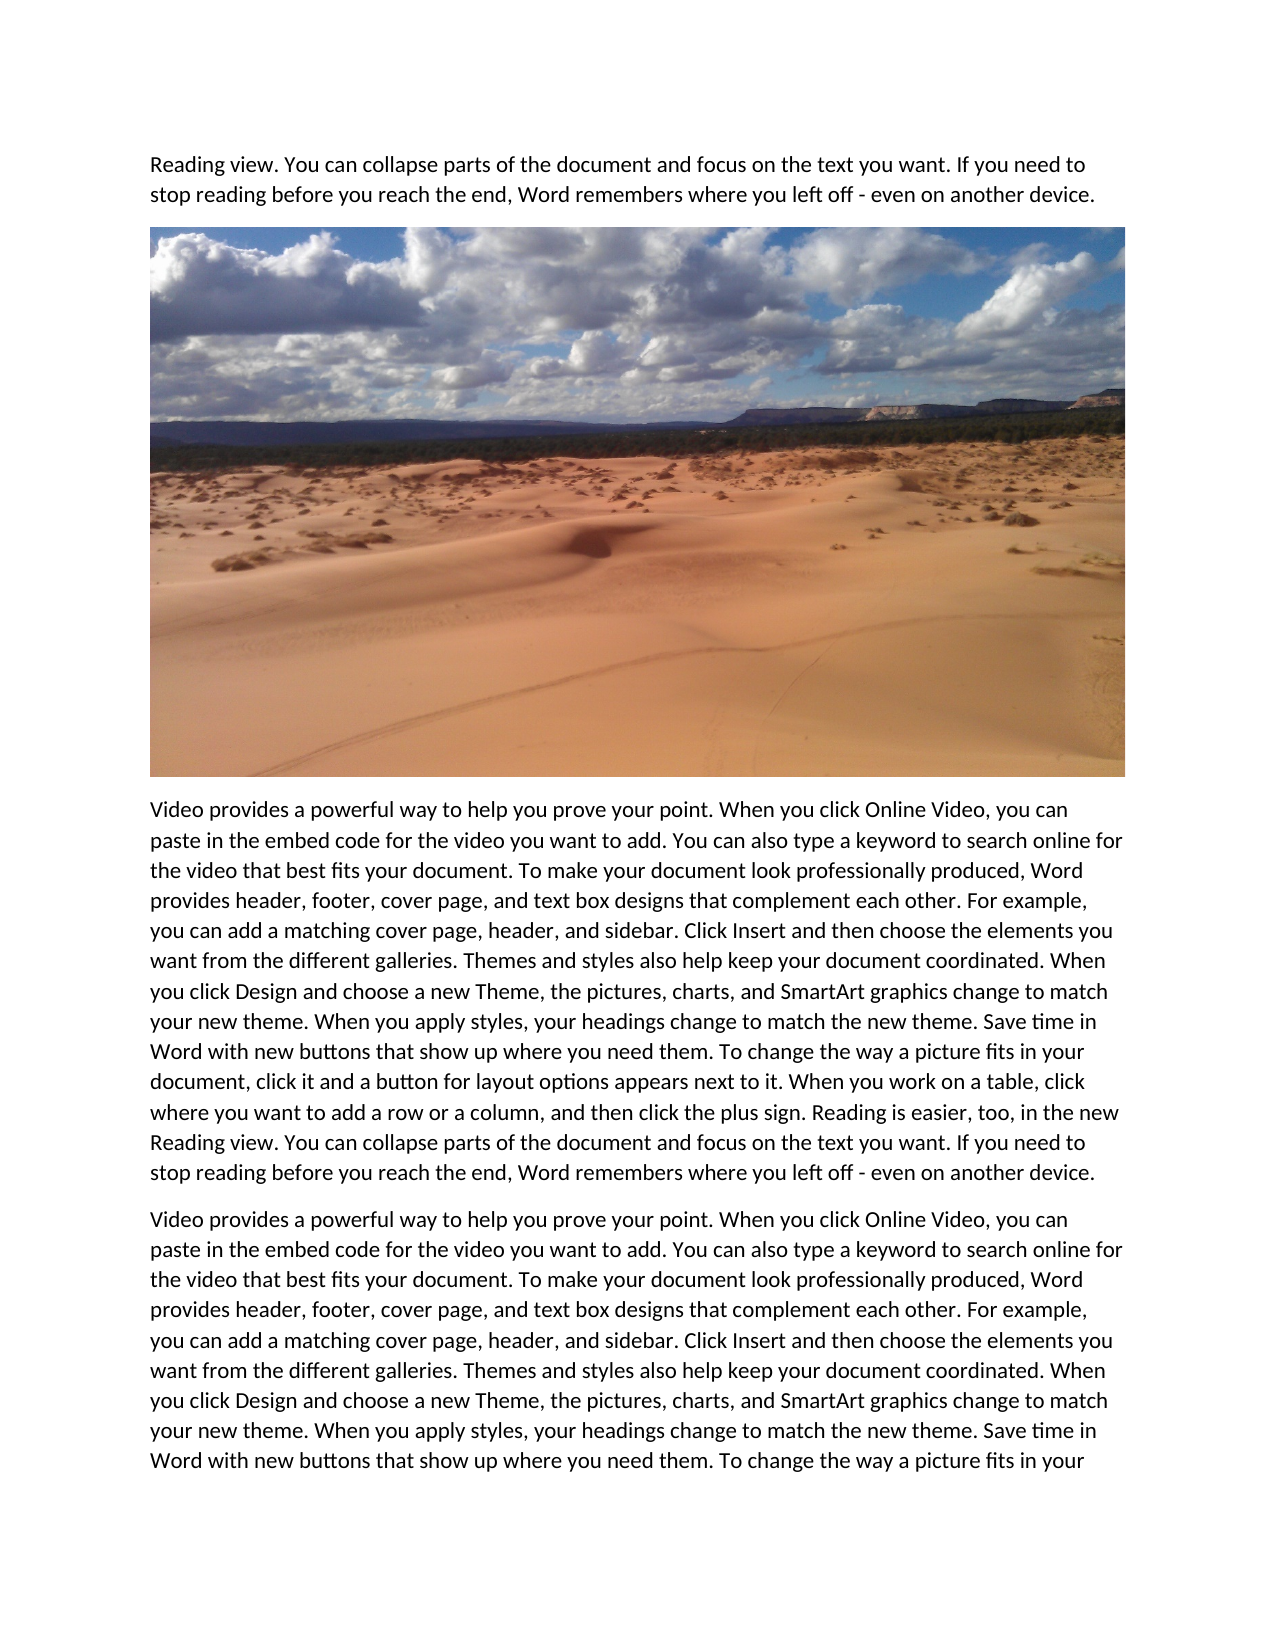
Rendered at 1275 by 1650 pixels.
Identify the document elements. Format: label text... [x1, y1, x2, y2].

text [150, 150, 1125, 208]
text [150, 1205, 1125, 1474]
picture [150, 227, 1125, 777]
